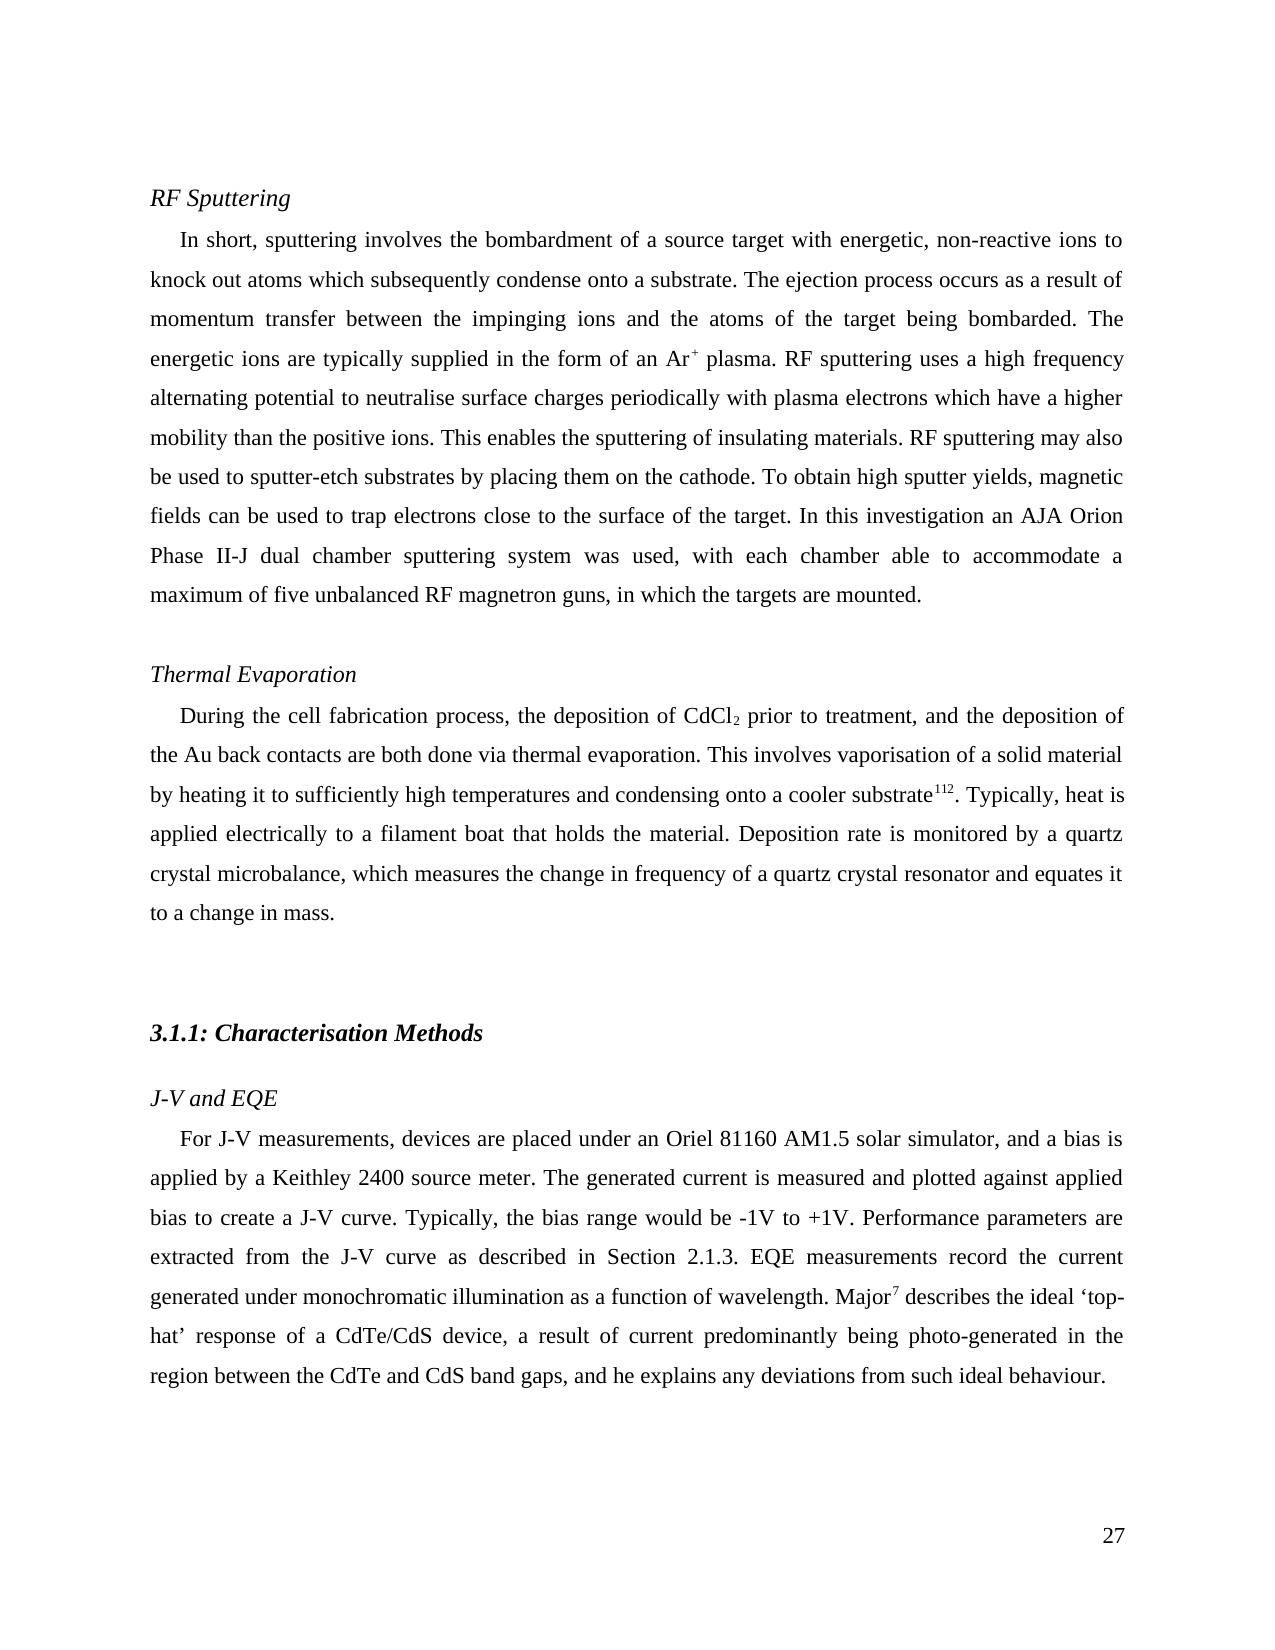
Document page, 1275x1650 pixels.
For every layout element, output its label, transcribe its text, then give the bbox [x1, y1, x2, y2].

text Thermal Evaporation [150, 660, 1125, 688]
text For J-V measurements, devices are placed under an Oriel 81160 AM1.5 solar simulator, and a bias is applied by a Keithley 2400 source meter. The generated current is measured and plotted against applied bias to create a J-V curve. Typically, the bias range would be -1V to +1V. Performance parameters are extracted from the J-V curve as described in Section 2.1.3. EQE measurements record the current generated under monochromatic illumination as a function of wavelength. Major7 describes the ideal ‘top-hat’ response of a CdTe/CdS device, a result of current predominantly being photo-generated in the region between the CdTe and CdS band gaps, and he explains any deviations from such ideal behaviour. [150, 1125, 1125, 1388]
text In short, sputtering involves the bombardment of a source target with energetic, non-reactive ions to knock out atoms which subsequently condense onto a substrate. The ejection process occurs as a result of momentum transfer between the impinging ions and the atoms of the target being bombarded. The energetic ions are typically supplied in the form of an Ar+ plasma. RF sputtering uses a high frequency alternating potential to neutralise surface charges periodically with plasma electrons which have a higher mobility than the positive ions. This enables the sputtering of insulating materials. RF sputtering may also be used to sputter-etch substrates by placing them on the cathode. To obtain high sputter yields, magnetic fields can be used to trap electrons close to the surface of the target. In this investigation an AJA Orion Phase II-J dual chamber sputtering system was used, with each chamber able to accommodate a maximum of five unbalanced RF magnetron guns, in which the targets are mounted. [150, 226, 1125, 608]
text RF Sputtering [150, 183, 1125, 212]
text J-V and EQE [150, 1084, 1125, 1111]
text 3.1.1: Characterisation Methods [150, 1018, 1125, 1046]
text During the cell fabrication process, the deposition of CdCl2 prior to treatment, and the deposition of the Au back contacts are both done via thermal evaporation. This involves vaporisation of a solid material by heating it to sufficiently high temperatures and condensing onto a cooler substrate112. Typically, heat is applied electrically to a filament boat that holds the material. Deposition rate is monitored by a quartz crystal microbalance, which measures the change in frequency of a quartz crystal resonator and equates it to a change in mass. [150, 702, 1125, 926]
